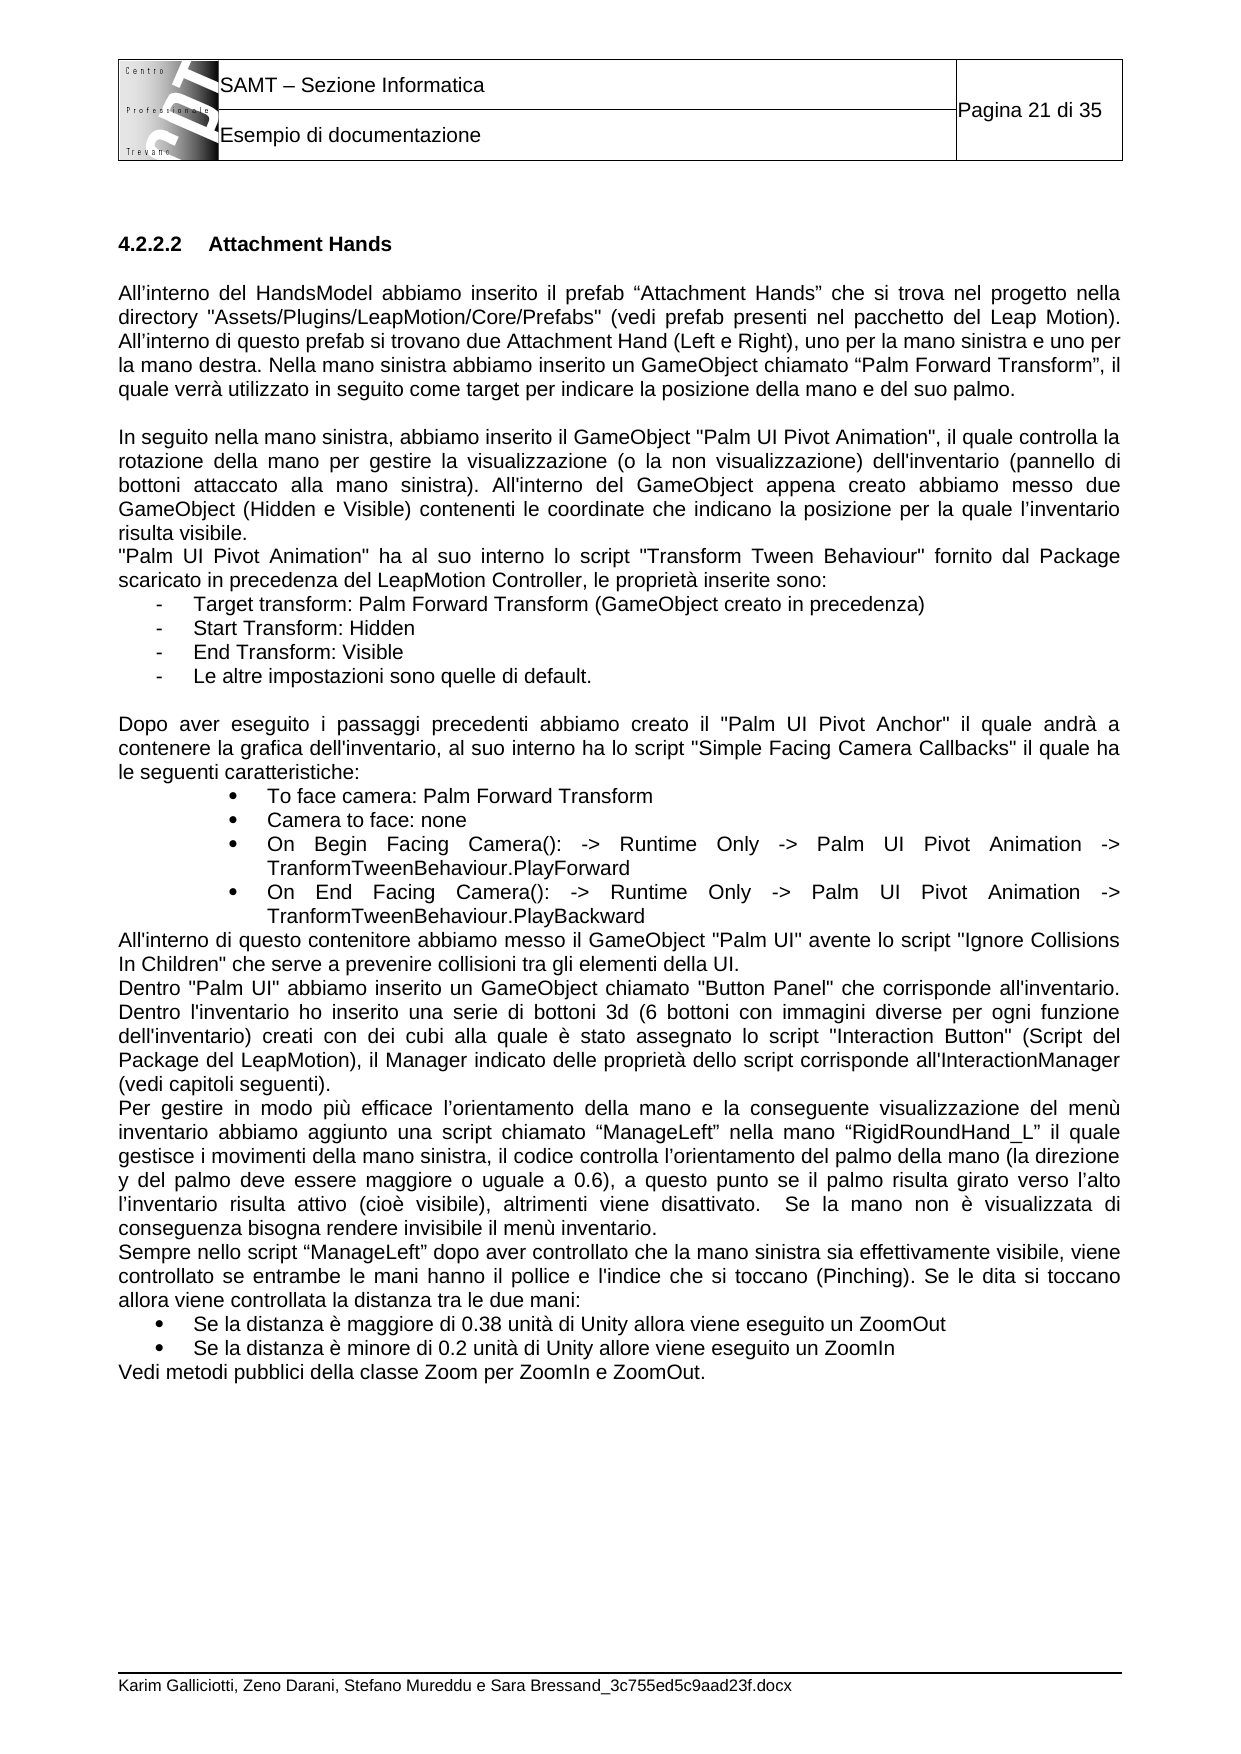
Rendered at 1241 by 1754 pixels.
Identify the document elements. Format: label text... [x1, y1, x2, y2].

list Start Transform: Hidden [156, 616, 1122, 640]
list To face camera: Palm Forward Transform [229, 784, 1122, 808]
list On Begin Facing Camera(): -> Runtime Only -> Palm UI Pivot Animation -> TranformTweenBehaviour.PlayForward [229, 832, 1122, 880]
text Dentro "Palm UI" abbiamo inserito un GameObject chiamato "Button Panel" che corrisponde all'inventario. Dentro l'inventario ho inserito una serie di bottoni 3d (6 bottoni con immagini diverse per ogni funzione dell'inventario) creati con dei cubi alla quale è stato assegnato lo script "Interaction Button" (Script del Package del LeapMotion), il Manager indicato delle proprietà dello script corrisponde all'InteractionManager (vedi capitoli seguenti). [118, 976, 1122, 1096]
text Dopo aver eseguito i passaggi precedenti abbiamo creato il "Palm UI Pivot Anchor" il quale andrà a contenere la grafica dell'inventario, al suo interno ha lo script "Simple Facing Camera Callbacks" il quale ha le seguenti caratteristiche: [118, 712, 1122, 784]
list On End Facing Camera(): -> Runtime Only -> Palm UI Pivot Animation -> TranformTweenBehaviour.PlayBackward [229, 880, 1122, 928]
text Vedi metodi pubblici della classe Zoom per ZoomIn e ZoomOut. [118, 1359, 1122, 1383]
list Camera to face: none [229, 808, 1122, 832]
text In seguito nella mano sinistra, abbiamo inserito il GameObject "Palm UI Pivot Animation", il quale controlla la rotazione della mano per gestire la visualizzazione (o la non visualizzazione) dell'inventario (pannello di bottoni attaccato alla mano sinistra). All'interno del GameObject appena creato abbiamo messo due GameObject (Hidden e Visible) contenenti le coordinate che indicano la posizione per la quale l’inventario risulta visibile. [118, 424, 1122, 544]
list Se la distanza è maggiore di 0.38 unità di Unity allora viene eseguito un ZoomOut [156, 1311, 1122, 1335]
subtitle Attachment Hands [118, 232, 1122, 256]
list Le altre impostazioni sono quelle di default. [156, 664, 1122, 688]
text All’interno del HandsModel abbiamo inserito il prefab “Attachment Hands” che si trova nel progetto nella directory "Assets/Plugins/LeapMotion/Core/Prefabs" (vedi prefab presenti nel pacchetto del Leap Motion). All’interno di questo prefab si trovano due Attachment Hand (Left e Right), uno per la mano sinistra e uno per la mano destra. Nella mano sinistra abbiamo inserito un GameObject chiamato “Palm Forward Transform”, il quale verrà utilizzato in seguito come target per indicare la posizione della mano e del suo palmo. [118, 281, 1122, 401]
list Se la distanza è minore di 0.2 unità di Unity allore viene eseguito un ZoomIn [156, 1335, 1122, 1359]
text Per gestire in modo più efficace l’orientamento della mano e la conseguente visualizzazione del menù inventario abbiamo aggiunto una script chiamato “ManageLeft” nella mano “RigidRoundHand_L” il quale gestisce i movimenti della mano sinistra, il codice controlla l’orientamento del palmo della mano (la direzione y del palmo deve essere maggiore o uguale a 0.6), a questo punto se il palmo risulta girato verso l’alto l’inventario risulta attivo (cioè visibile), altrimenti viene disattivato. Se la mano non è visualizzata di conseguenza bisogna rendere invisibile il menù inventario. Sempre nello script “ManageLeft” dopo aver controllato che la mano sinistra sia effettivamente visibile, viene controllato se entrambe le mani hanno il pollice e l'indice che si toccano (Pinching). Se le dita si toccano allora viene controllata la distanza tra le due mani: [118, 1096, 1122, 1311]
picture [118, 60, 219, 160]
text All'interno di questo contenitore abbiamo messo il GameObject "Palm UI" avente lo script "Ignore Collisions In Children" che serve a prevenire collisioni tra gli elementi della UI. [118, 928, 1122, 976]
list End Transform: Visible [156, 640, 1122, 664]
text "Palm UI Pivot Animation" ha al suo interno lo script "Transform Tween Behaviour" fornito dal Package scaricato in precedenza del LeapMotion Controller, le proprietà inserite sono: [118, 544, 1122, 592]
list Target transform: Palm Forward Transform (GameObject creato in precedenza) [156, 592, 1122, 616]
